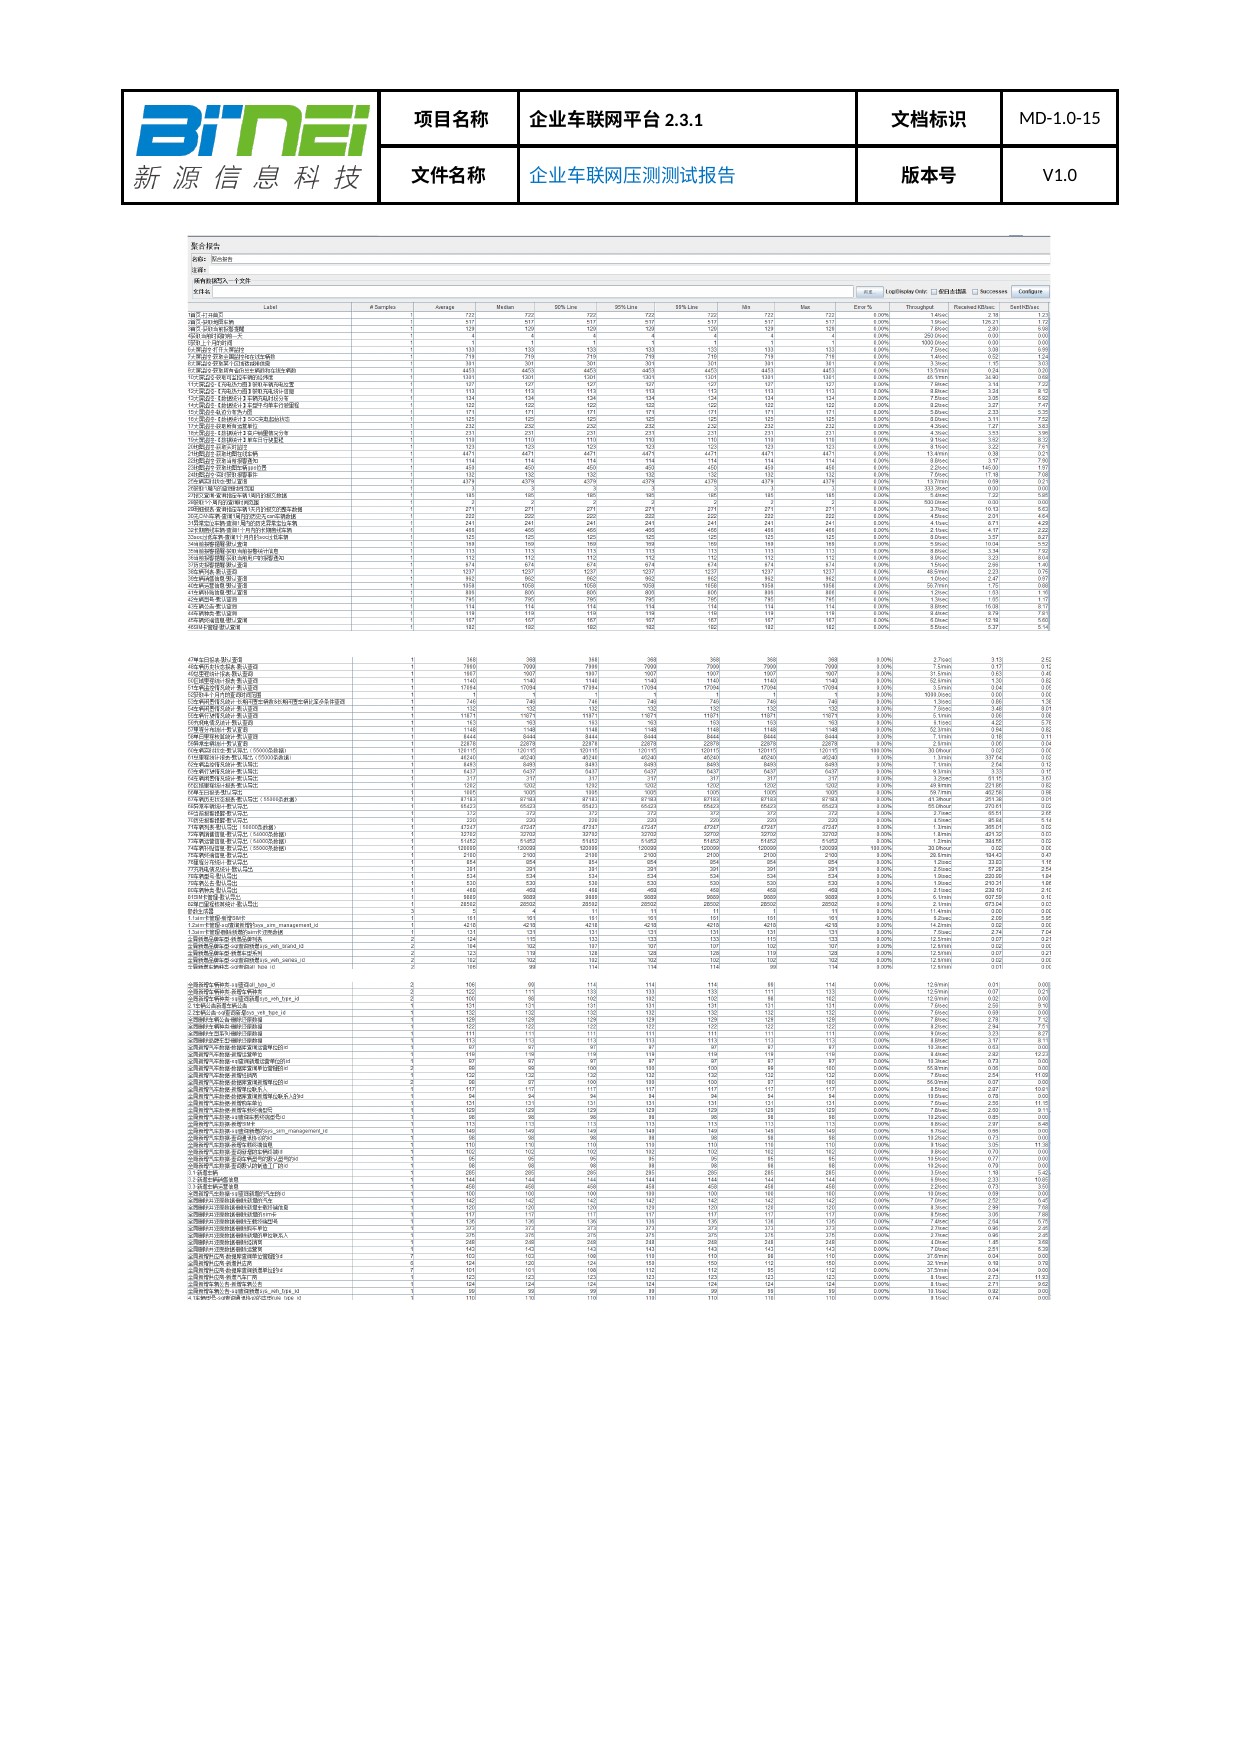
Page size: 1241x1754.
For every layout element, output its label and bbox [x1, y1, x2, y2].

picture [133, 105, 370, 189]
picture [187, 235, 1051, 631]
picture [187, 657, 1052, 969]
picture [187, 982, 1051, 1300]
